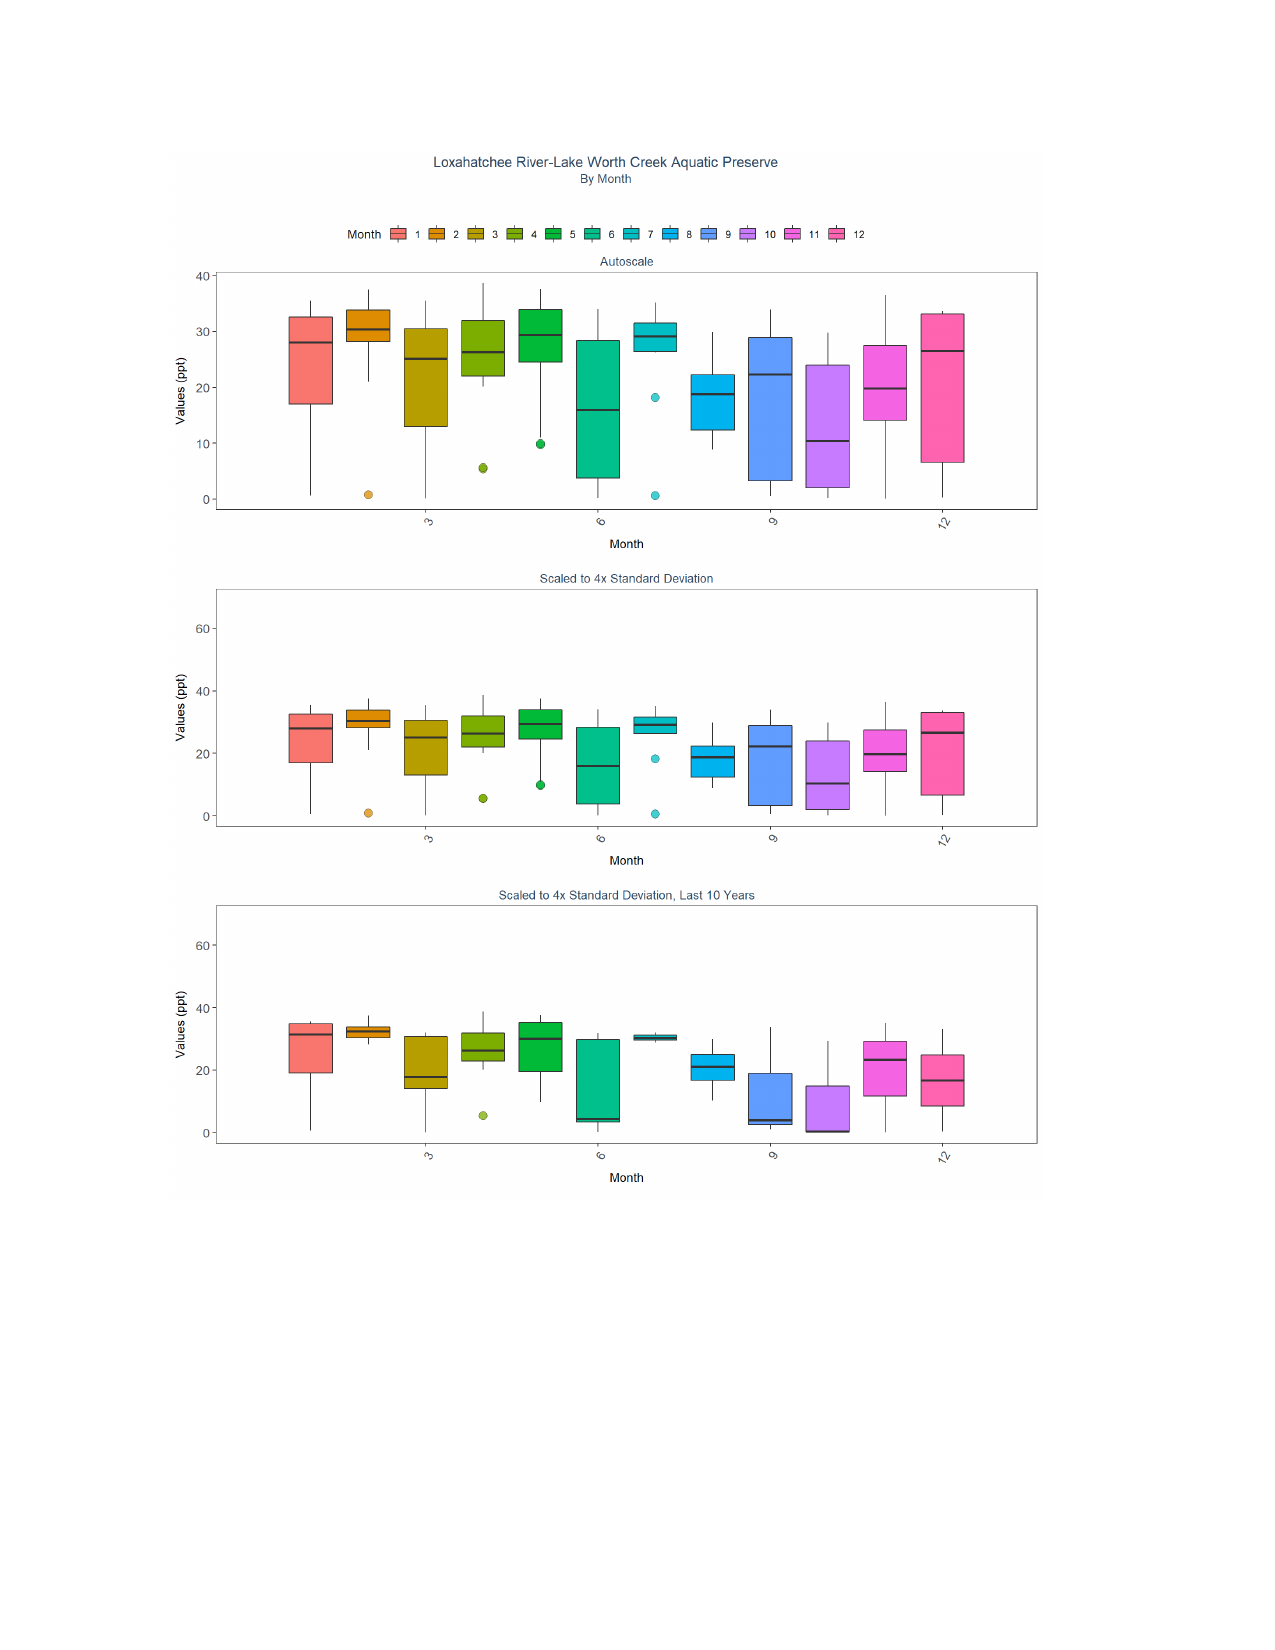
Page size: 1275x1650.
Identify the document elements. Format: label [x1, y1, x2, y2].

picture [168, 150, 1044, 1200]
